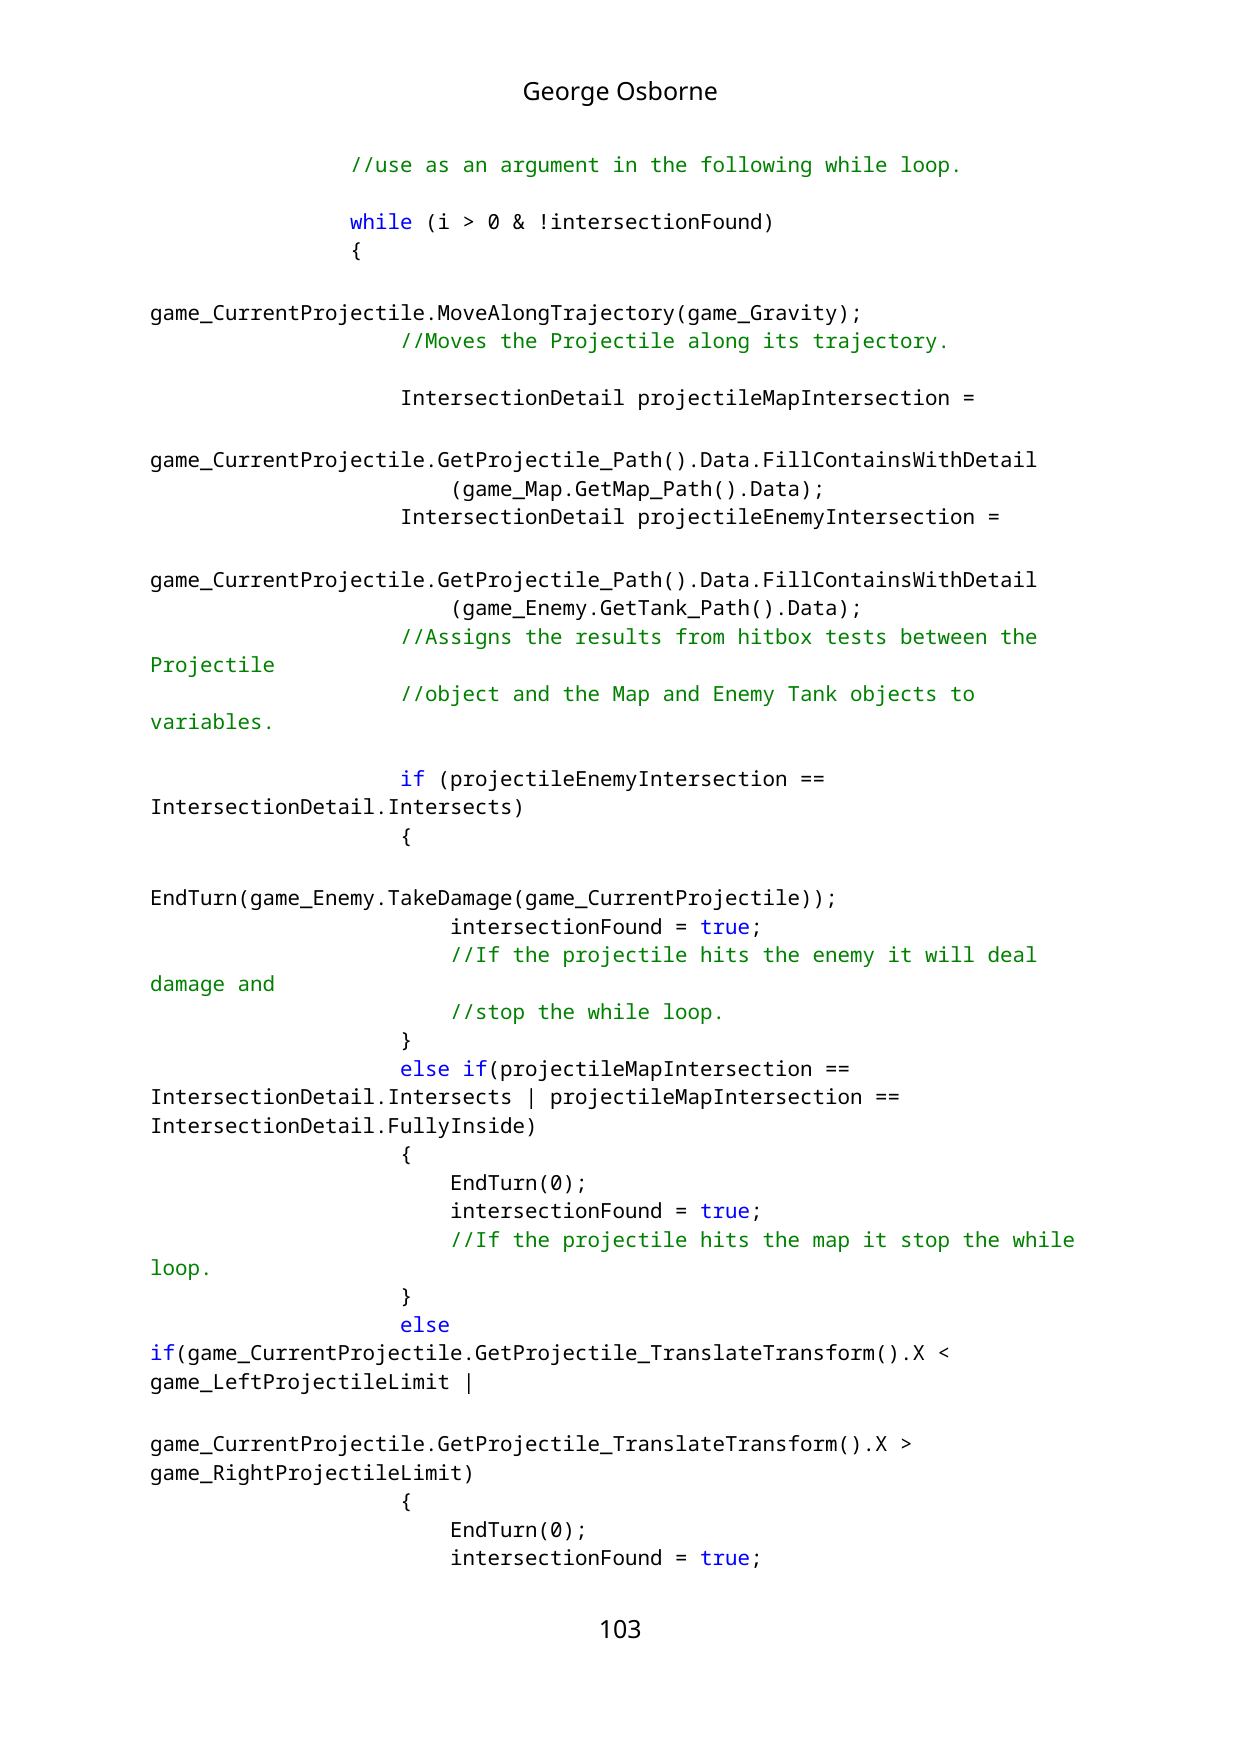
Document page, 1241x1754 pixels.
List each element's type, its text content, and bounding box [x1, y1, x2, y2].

text { [150, 1486, 1090, 1515]
text //use as an argument in the following while loop. [150, 150, 1090, 178]
text { [150, 235, 1090, 264]
text //If the projectile hits the map it stop the while loop. [150, 1225, 1090, 1282]
text //Assigns the results from hitbox tests between the Projectile [150, 622, 1090, 679]
text while (i > 0 & !intersectionFound) [150, 207, 1090, 235]
text intersectionFound = true; [150, 1196, 1090, 1225]
text //stop the while loop. [150, 997, 1090, 1026]
text intersectionFound = true; [150, 1543, 1090, 1572]
text else if(projectileMapIntersection == IntersectionDetail.Intersects | projectileMapIntersection == IntersectionDetail.FullyInside) [150, 1054, 1090, 1139]
text (game_Enemy.GetTank_Path().Data); [150, 593, 1090, 622]
text IntersectionDetail projectileMapIntersection = [150, 383, 1090, 412]
text //object and the Map and Enemy Tank objects to variables. [150, 679, 1090, 736]
text } [150, 1282, 1090, 1310]
text IntersectionDetail projectileEnemyIntersection = [150, 502, 1090, 531]
text EndTurn(game_Enemy.TakeDamage(game_CurrentProjectile)); [150, 849, 1090, 912]
text { [150, 821, 1090, 849]
text { [150, 1139, 1090, 1168]
text game_CurrentProjectile.GetProjectile_Path().Data.FillContainsWithDetail [150, 412, 1090, 474]
text (game_Map.GetMap_Path().Data); [150, 474, 1090, 502]
text } [150, 1026, 1090, 1054]
text EndTurn(0); [150, 1168, 1090, 1196]
text else if(game_CurrentProjectile.GetProjectile_TranslateTransform().X < game_LeftProjectileLimit | [150, 1310, 1090, 1395]
text game_CurrentProjectile.MoveAlongTrajectory(game_Gravity); [150, 264, 1090, 326]
text //Moves the Projectile along its trajectory. [150, 326, 1090, 355]
text EndTurn(0); [150, 1515, 1090, 1543]
text game_CurrentProjectile.GetProjectile_TranslateTransform().X > game_RightProjectileLimit) [150, 1395, 1090, 1486]
text intersectionFound = true; [150, 912, 1090, 940]
text game_CurrentProjectile.GetProjectile_Path().Data.FillContainsWithDetail [150, 531, 1090, 593]
text //If the projectile hits the enemy it will deal damage and [150, 940, 1090, 997]
text if (projectileEnemyIntersection == IntersectionDetail.Intersects) [150, 764, 1090, 821]
